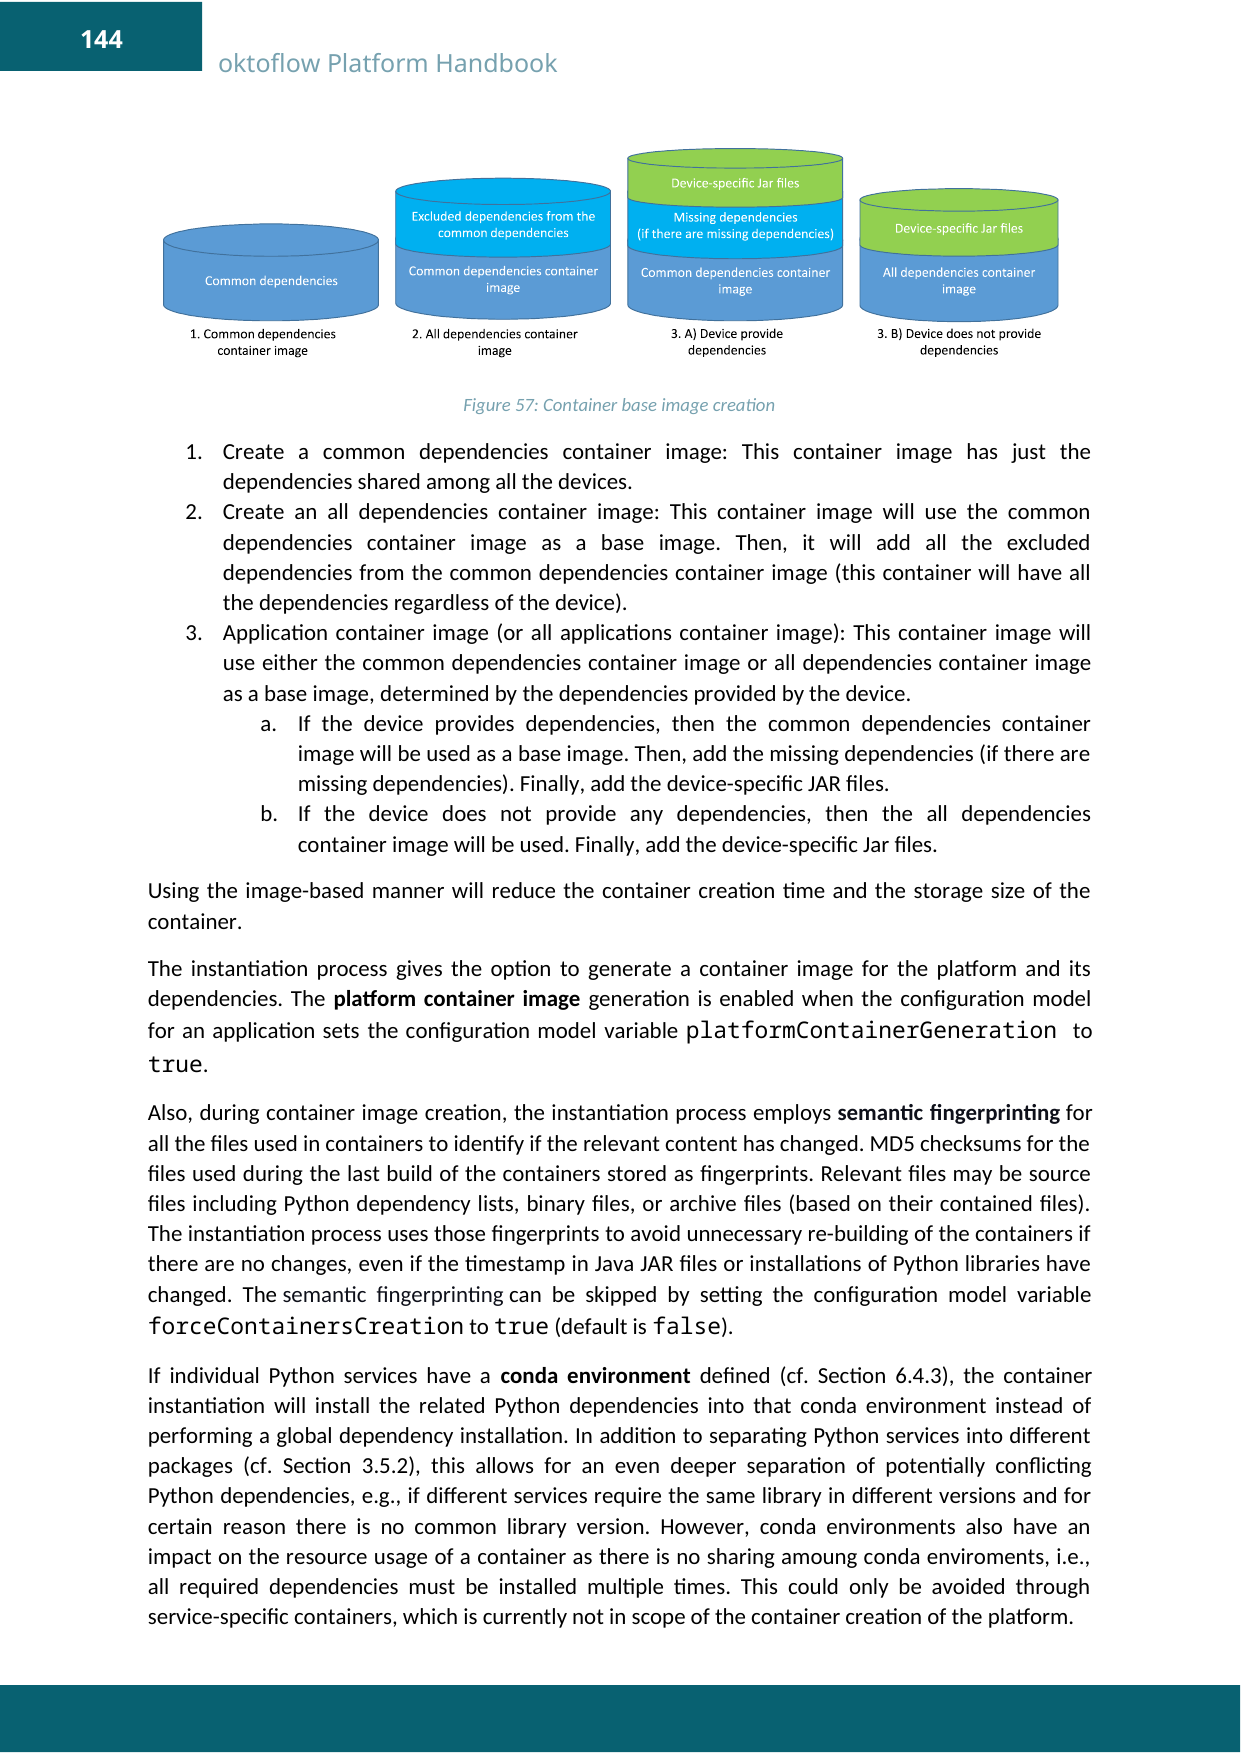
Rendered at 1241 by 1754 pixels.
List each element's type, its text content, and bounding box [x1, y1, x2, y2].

list If the device provides dependencies, then the common dependencies container image will be used as a base image. Then, add the missing dependencies (if there are missing dependencies). Finally, add the device-specific JAR files. [260, 709, 1093, 797]
list If the device does not provide any dependencies, then the all dependencies container image will be used. Finally, add the device-specific Jar files. [260, 799, 1093, 858]
list Application container image (or all applications container image): This container image will use either the common dependencies container image or all dependencies container image as a base image, determined by the dependencies provided by the device. [185, 618, 1093, 707]
text The instantiation process gives the option to generate a container image for the platform and its dependencies. The platform container image generation is enabled when the configuration model for an application sets the configuration model variable platformContainerGeneration to true. [148, 954, 1093, 1079]
text Also, during container image creation, the instantiation process employs semantic fingerprinting for all the files used in containers to identify if the relevant content has changed. MD5 checksums for the files used during the last build of the containers stored as fingerprints. Relevant files may be source files including Python dependency lists, binary files, or archive files (based on their contained files). The instantiation process uses those fingerprints to avoid unnecessary re-building of the containers if there are no changes, even if the timestamp in Java JAR files or installations of Python libraries have changed. The semantic fingerprinting can be skipped by setting the configuration model variable forceContainersCreation to true (default is false). [148, 1098, 1093, 1342]
text Using the image-based manner will reduce the container creation time and the storage size of the container. [148, 877, 1093, 935]
text Figure 57: Container base image creation [148, 393, 1093, 416]
text If individual Python services have a conda environment defined (cf. Section 6.4.3), the container instantiation will install the related Python dependencies into that conda environment instead of performing a global dependency installation. In addition to separating Python services into different packages (cf. Section 3.5.2), this allows for an even deeper separation of potentially conflicting Python dependencies, e.g., if different services require the same library in different versions and for certain reason there is no common library version. However, conda environments also have an impact on the resource usage of a container as there is no sharing amoung conda enviroments, i.e., all required dependencies must be installed multiple times. This could only be avoided through service-specific containers, which is currently not in scope of the container creation of the platform. [148, 1361, 1093, 1630]
list Create a common dependencies container image: This container image has just the dependencies shared among all the devices. [185, 437, 1093, 495]
list Create an all dependencies container image: This container image will use the common dependencies container image as a base image. Then, it will add all the excluded dependencies from the common dependencies container image (this container will have all the dependencies regardless of the device). [185, 497, 1093, 616]
